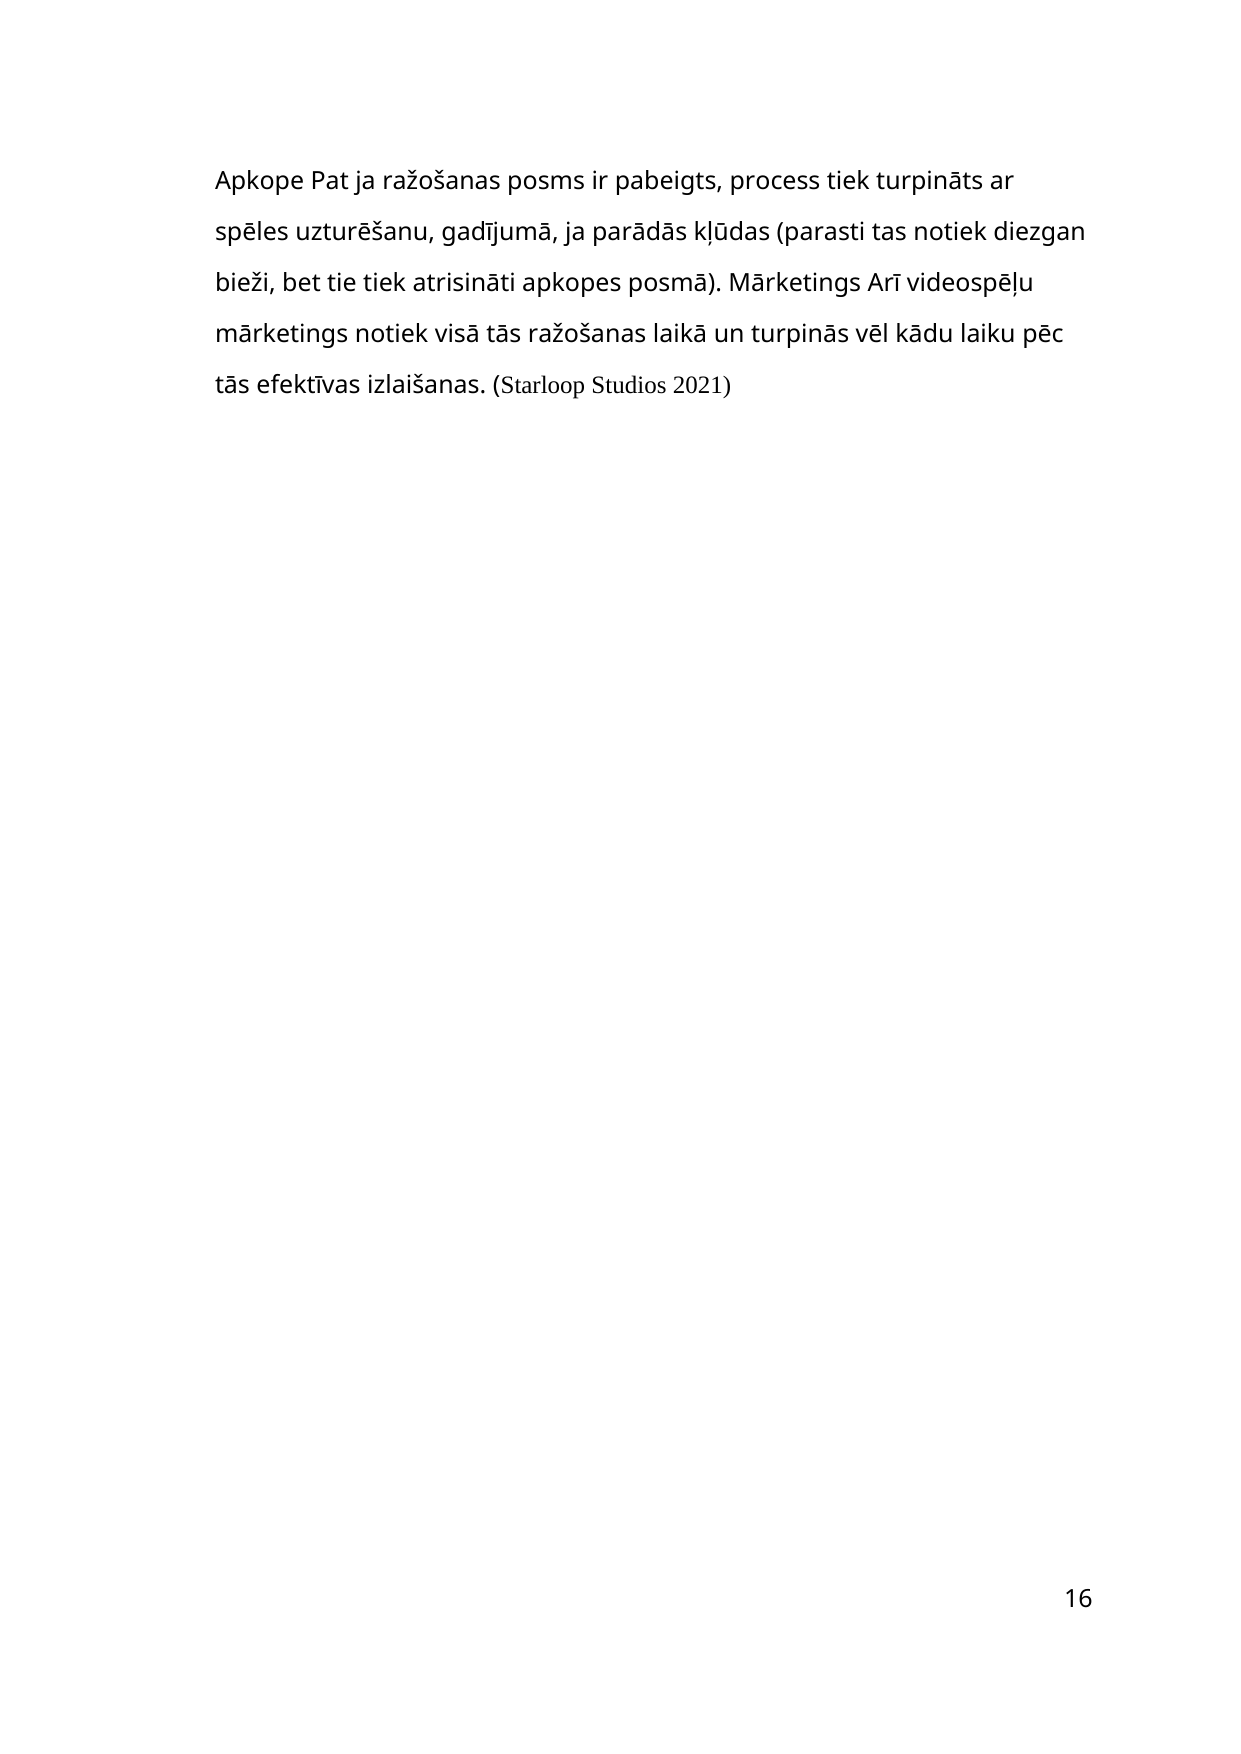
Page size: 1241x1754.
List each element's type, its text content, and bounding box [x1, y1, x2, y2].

list Apkope Pat ja ražošanas posms ir pabeigts, process tiek turpināts ar spēles uzturēšanu, gadījumā, ja parādās kļūdas (parasti tas notiek diezgan bieži, bet tie tiek atrisināti apkopes posmā). Mārketings Arī videospēļu mārketings notiek visā tās ražošanas laikā un turpinās vēl kādu laiku pēc tās efektīvas izlaišanas. (Starloop Studios 2021) [215, 162, 1092, 401]
